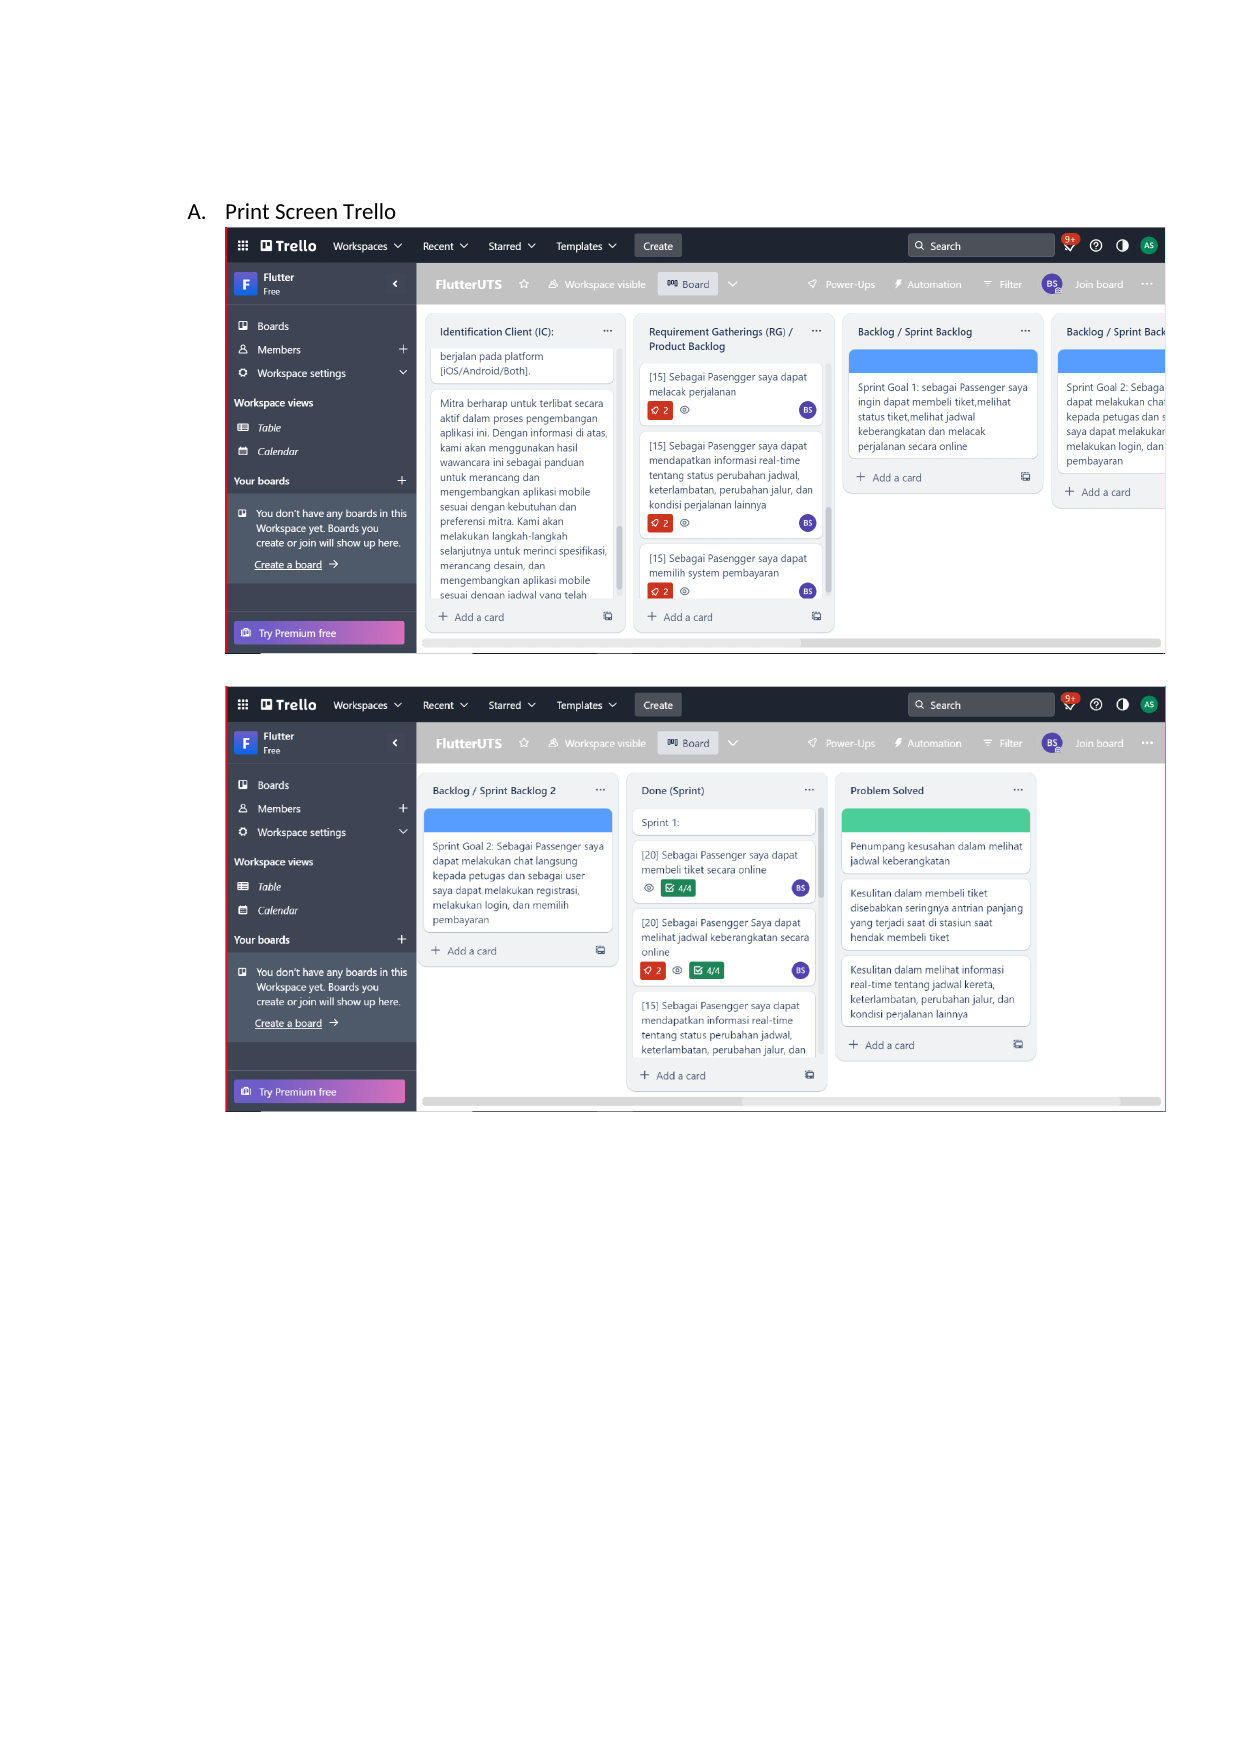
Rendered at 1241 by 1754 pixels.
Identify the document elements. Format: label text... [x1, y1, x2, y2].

picture [225, 686, 1166, 1112]
list Print Screen Trello [187, 197, 1090, 225]
picture [225, 227, 1166, 654]
